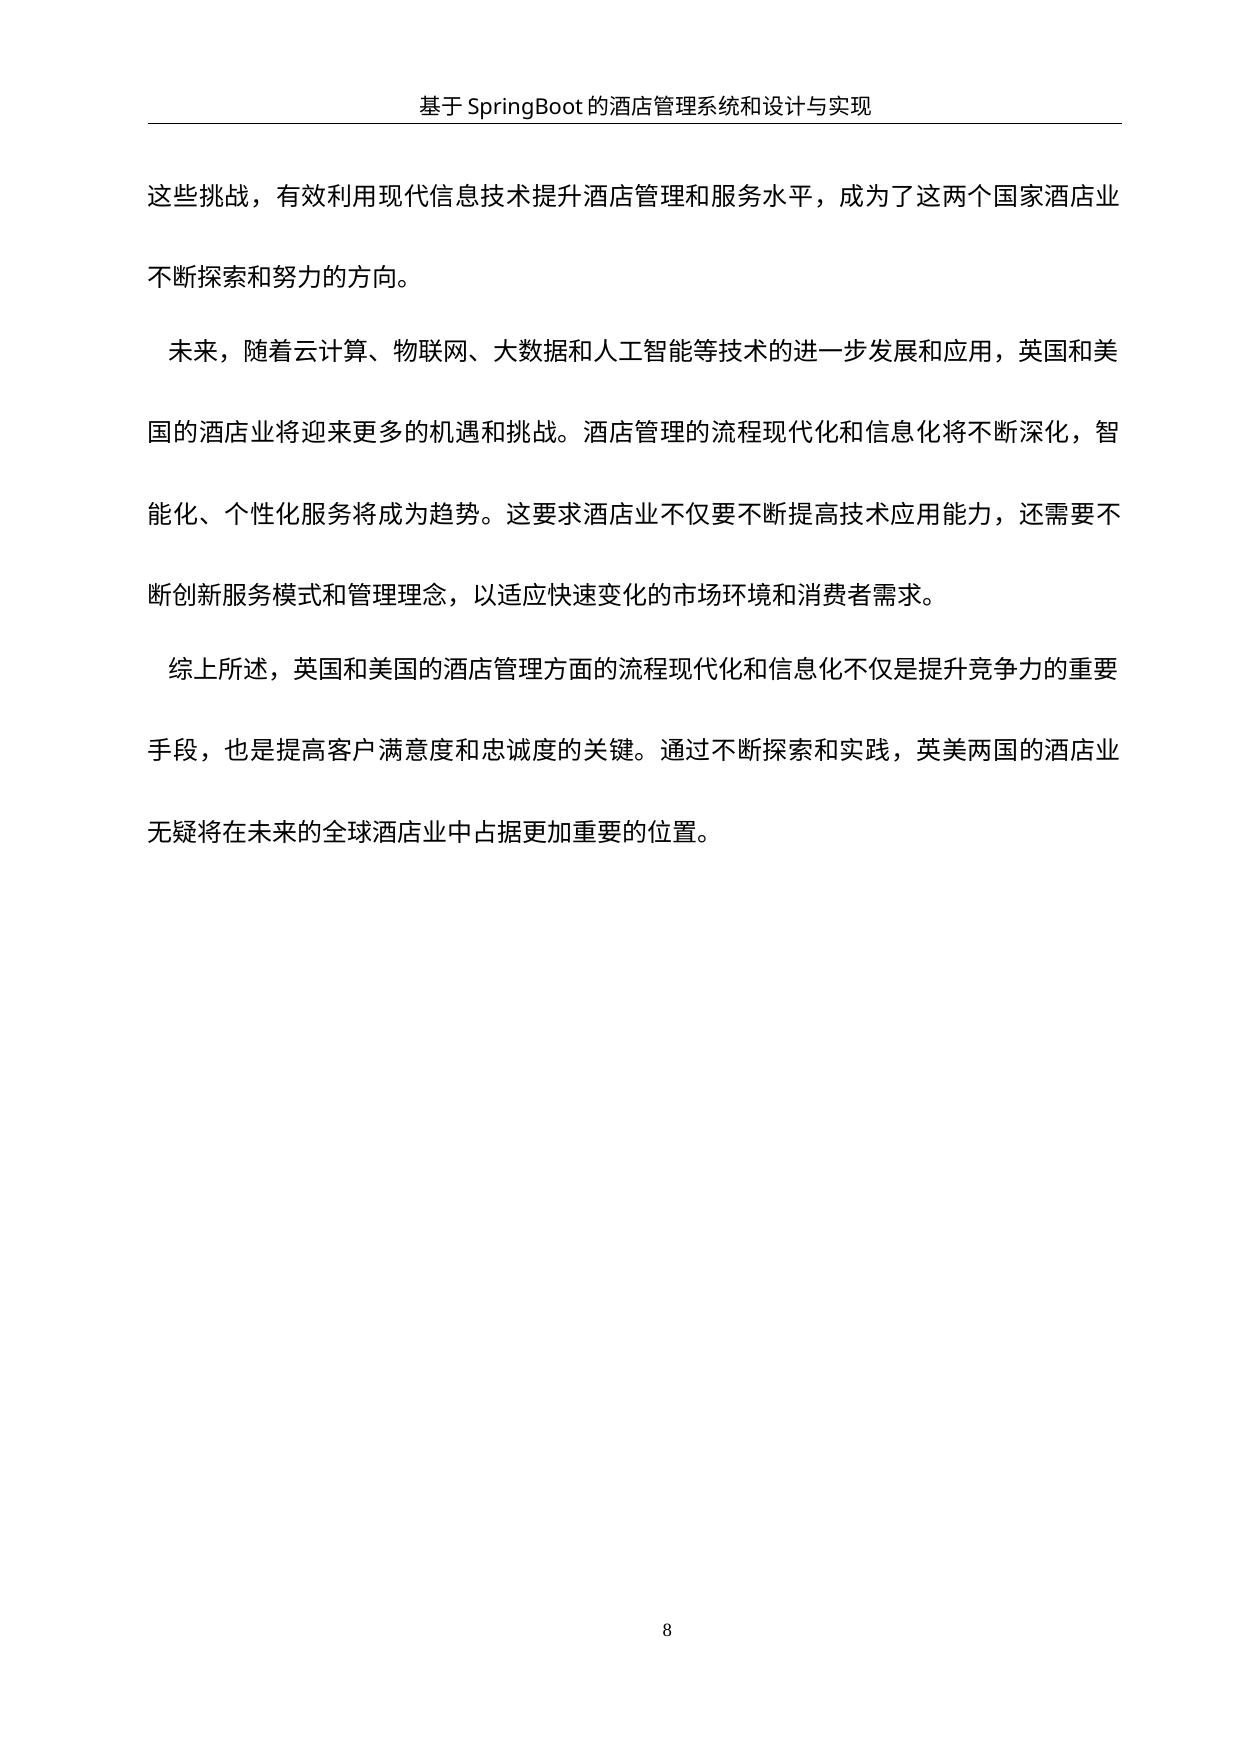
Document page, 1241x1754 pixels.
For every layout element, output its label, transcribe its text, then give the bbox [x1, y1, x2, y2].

text 综上所述，英国和美国的酒店管理方面的流程现代化和信息化不仅是提升竞争力的重要手段，也是提高客户满意度和忠诚度的关键。通过不断探索和实践，英美两国的酒店业无疑将在未来的全球酒店业中占据更加重要的位置。 [148, 635, 1122, 863]
text 未来，随着云计算、物联网、大数据和人工智能等技术的进一步发展和应用，英国和美国的酒店业将迎来更多的机遇和挑战。酒店管理的流程现代化和信息化将不断深化，智能化、个性化服务将成为趋势。这要求酒店业不仅要不断提高技术应用能力，还需要不断创新服务模式和管理理念，以适应快速变化的市场环境和消费者需求。 [148, 317, 1122, 626]
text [148, 162, 1122, 308]
